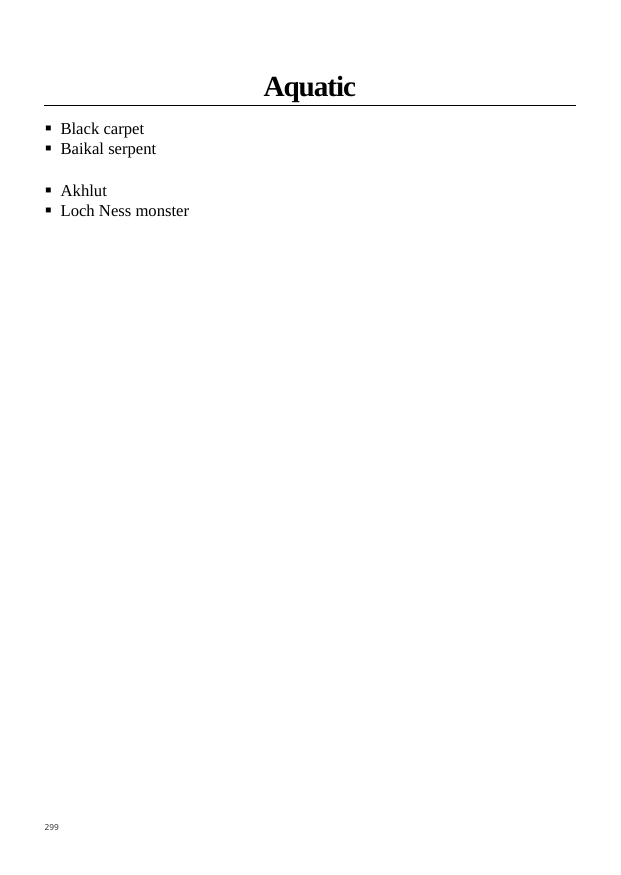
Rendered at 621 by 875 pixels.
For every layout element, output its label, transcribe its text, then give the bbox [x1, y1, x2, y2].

list Black carpet [44, 118, 576, 138]
list Baikal serpent [44, 139, 576, 158]
list Loch Ness monster [44, 201, 576, 221]
subtitle Aquatic [44, 69, 576, 105]
list Akhlut [44, 181, 576, 200]
